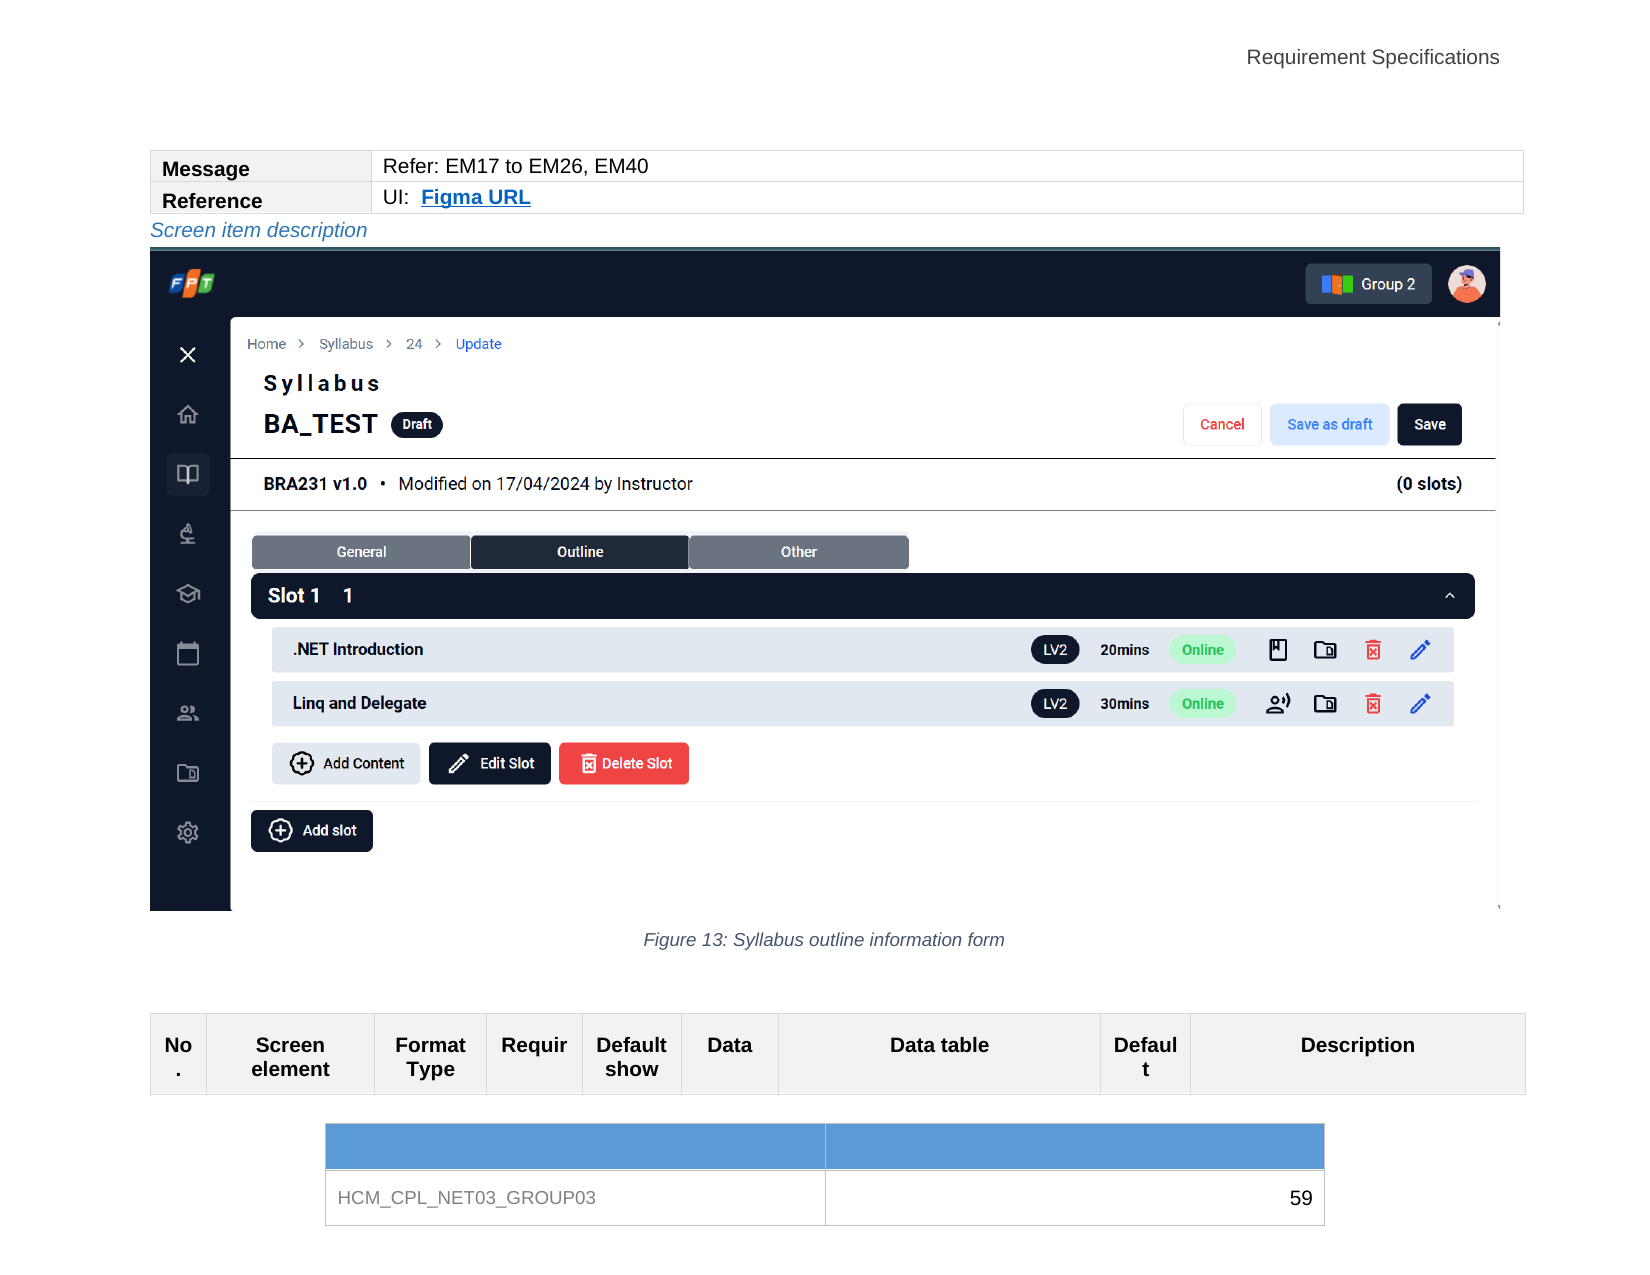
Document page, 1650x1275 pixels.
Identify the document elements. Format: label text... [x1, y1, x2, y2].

table_header Default value [1101, 1014, 1190, 1093]
picture [150, 247, 1500, 911]
table_header Data table [779, 1014, 1100, 1093]
table_cell Message [151, 151, 371, 181]
subtitle Screen item description [150, 218, 1500, 242]
table_header Description [1191, 1014, 1525, 1093]
table_cell UI: Figma URL [372, 182, 1523, 212]
table_cell Reference [151, 182, 371, 212]
table_header Data type [682, 1014, 778, 1093]
table_header No. [151, 1014, 206, 1093]
text Figure 13: Syllabus outline information form [150, 929, 1500, 950]
table_cell Refer: EM17 to EM26, EM40 [372, 151, 1523, 181]
table_header Require [487, 1014, 582, 1093]
table_header Default show [583, 1014, 681, 1093]
table_header Screen element [207, 1014, 374, 1093]
table_header Format Type [375, 1014, 486, 1093]
